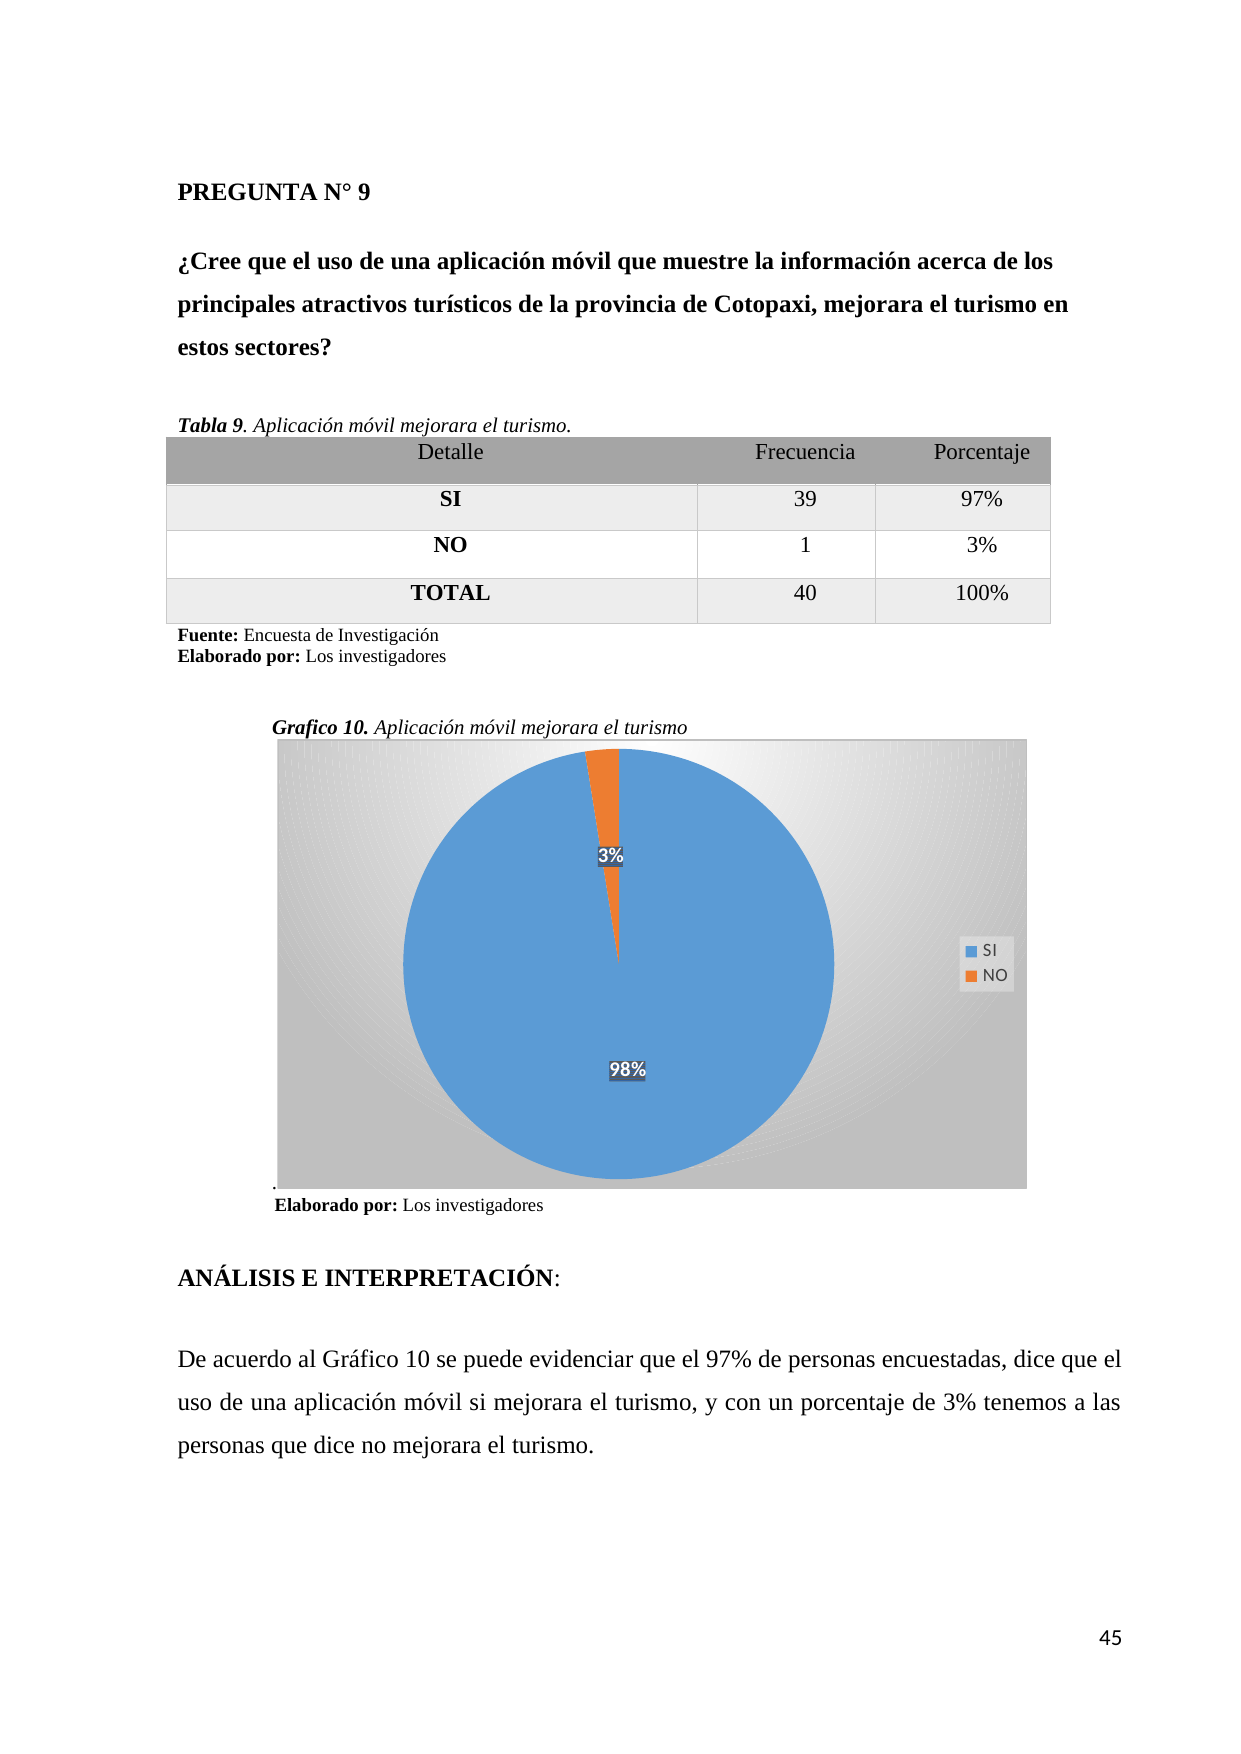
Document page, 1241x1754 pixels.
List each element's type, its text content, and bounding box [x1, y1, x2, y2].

text De acuerdo al Gráfico 10 se puede evidenciar que el 97% de personas encuestadas, dice que el uso de una aplicación móvil si mejorara el turismo, y con un porcentaje de 3% tenemos a las personas que dice no mejorara el turismo. [177, 1344, 1122, 1459]
table_cell 40 [698, 579, 875, 623]
table_header Detalle [167, 438, 697, 484]
table_cell TOTAL [167, 579, 697, 623]
text Tabla 9. Aplicación móvil mejorara el turismo. [177, 413, 1122, 437]
table_cell 97% [876, 486, 1050, 530]
text Elaborado por: Los investigadores [177, 645, 1122, 667]
text ¿Cree que el uso de una aplicación móvil que muestre la información acerca de los principales atractivos turísticos de la provincia de Cotopaxi, mejorara el turismo en estos sectores? [177, 246, 1122, 361]
subtitle PREGUNTA N° 9 [177, 177, 1122, 206]
text Grafico 10. Aplicación móvil mejorara el turismo [177, 715, 1122, 739]
table_cell 39 [698, 486, 875, 530]
table_cell 100% [876, 579, 1050, 623]
table_cell 1 [698, 531, 875, 577]
text Elaborado por: Los investigadores [177, 1194, 1122, 1215]
table_header Frecuencia [698, 438, 875, 484]
text ANÁLISIS E INTERPRETACIÓN: [177, 1263, 1122, 1292]
table_header Porcentaje [876, 438, 1050, 484]
table_cell 3% [876, 531, 1050, 577]
text Fuente: Encuesta de Investigación [177, 624, 1122, 645]
text . [177, 739, 1122, 1194]
table_cell NO [167, 531, 697, 577]
table_cell SI [167, 486, 697, 530]
